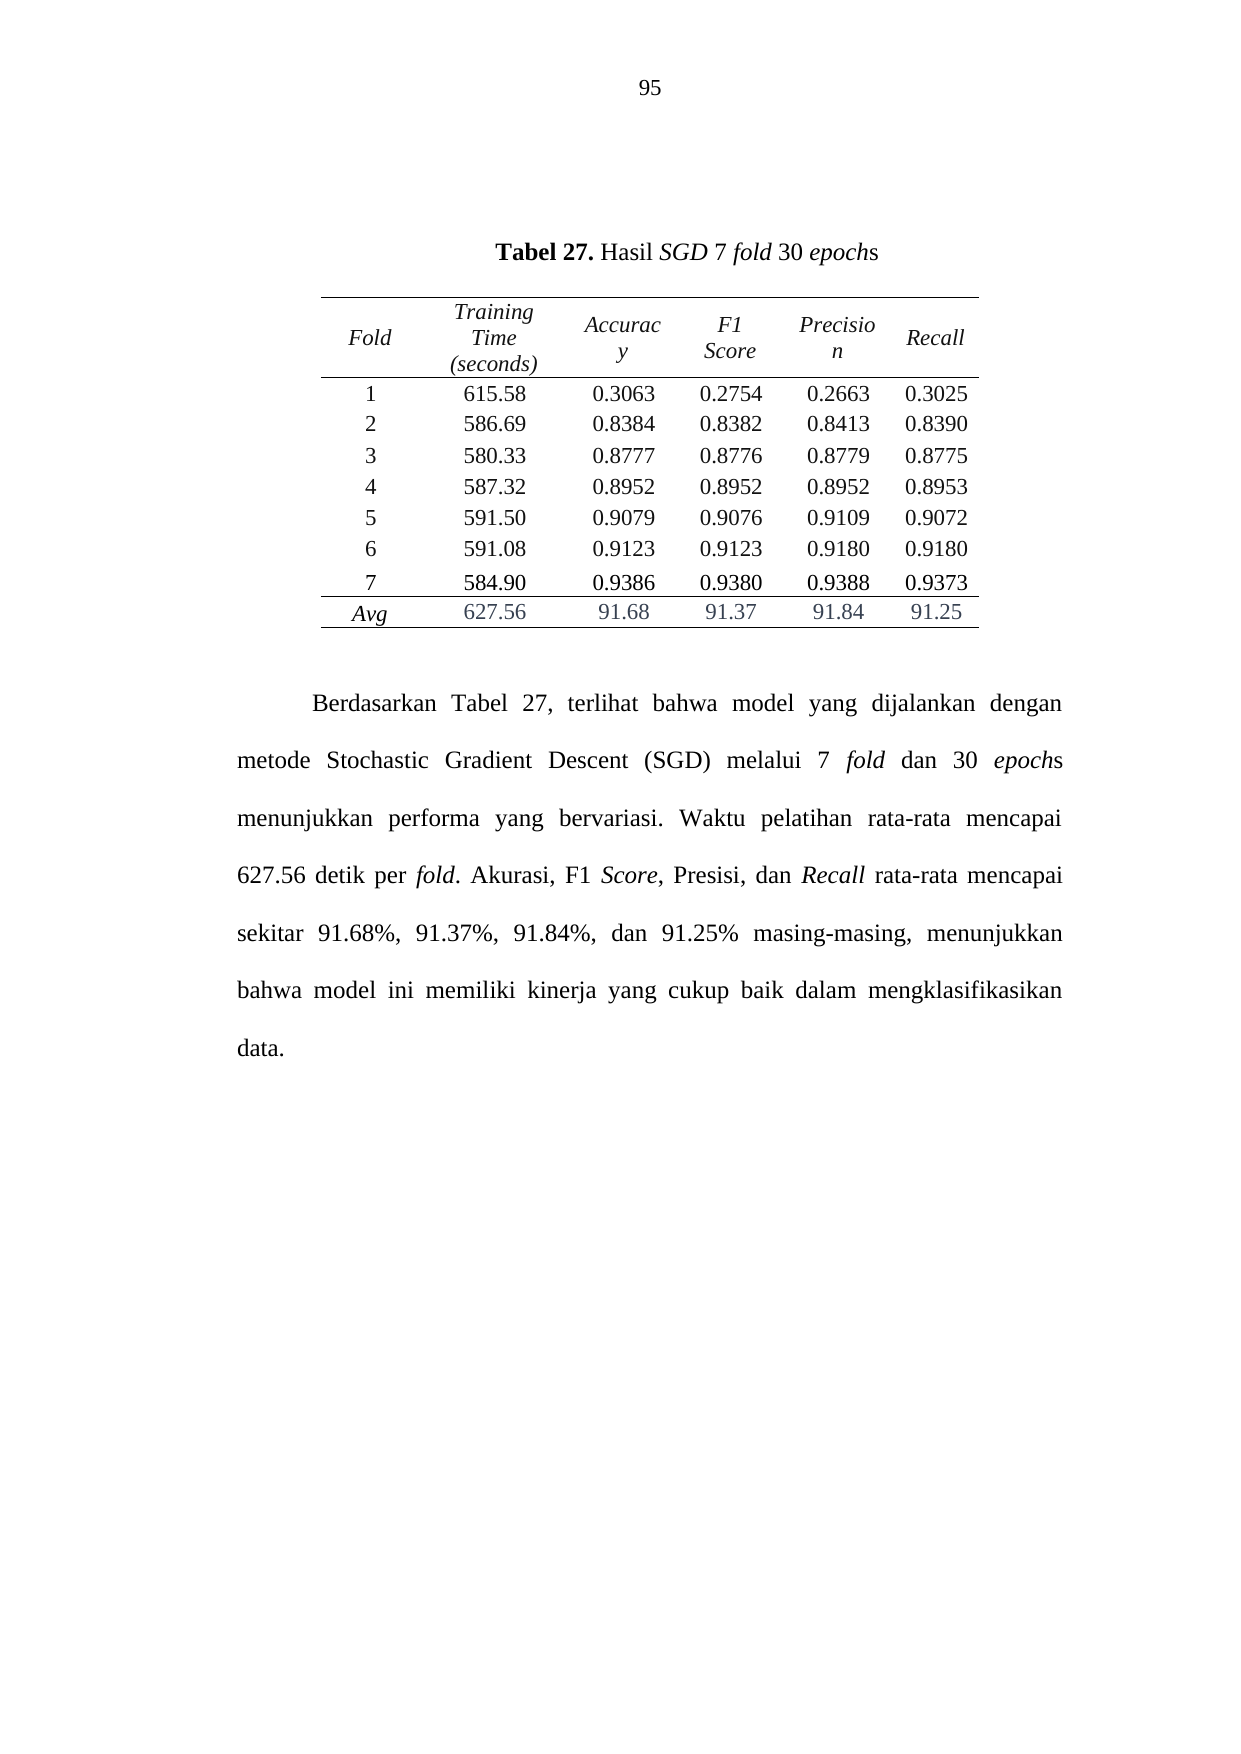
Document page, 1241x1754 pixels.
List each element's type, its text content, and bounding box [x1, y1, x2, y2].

table_cell 0.2754 [679, 378, 783, 408]
table_cell 0.8413 [783, 408, 893, 439]
table_cell 4 [321, 471, 421, 502]
table_cell 7 [321, 564, 421, 596]
table_cell 2 [321, 408, 421, 439]
table_header Training Time (seconds) [421, 298, 569, 377]
table_cell 0.9076 [679, 502, 783, 533]
table_cell 0.9380 [679, 564, 783, 596]
table_cell 0.8382 [679, 408, 783, 439]
table_cell 0.8953 [894, 471, 979, 502]
table_cell 0.8777 [569, 439, 679, 471]
text Berdasarkan Tabel 27, terlihat bahwa model yang dijalankan dengan metode Stochastic Gradient Descent (SGD) melalui 7 fold dan 30 epochs menunjukkan performa yang bervariasi. Waktu pelatihan rata-rata mencapai 627.56 detik per fold. Akurasi, F1 Score, Presisi, dan Recall rata-rata mencapai sekitar 91.68%, 91.37%, 91.84%, dan 91.25% masing-masing, menunjukkan bahwa model ini memiliki kinerja yang cukup baik dalam mengklasifikasikan data. [237, 688, 1063, 1061]
table_cell 91.68 [569, 597, 679, 627]
table_cell 0.9123 [679, 533, 783, 564]
table_cell 0.9109 [783, 502, 893, 533]
table_cell 0.2663 [783, 378, 893, 408]
table_cell 5 [321, 502, 421, 533]
table_header Fold [321, 298, 421, 377]
table_cell 0.9373 [894, 564, 979, 596]
table_cell 6 [321, 533, 421, 564]
table_cell 591.08 [421, 533, 569, 564]
table_cell 0.9388 [783, 564, 893, 596]
table_cell 0.8384 [569, 408, 679, 439]
table_cell 591.50 [421, 502, 569, 533]
table_header Precision [783, 298, 893, 377]
table_cell 0.9123 [569, 533, 679, 564]
table_cell 584.90 [421, 564, 569, 596]
table_cell 0.8390 [894, 408, 979, 439]
text Tabel 27. Hasil SGD 7 fold 30 epochs [311, 237, 1063, 266]
table_cell 627.56 [421, 597, 569, 627]
table_cell 0.8952 [783, 471, 893, 502]
table_cell 0.9079 [569, 502, 679, 533]
table_cell 0.8775 [894, 439, 979, 471]
table_cell 91.84 [783, 597, 893, 627]
table_cell 91.37 [679, 597, 783, 627]
table_cell 0.9072 [894, 502, 979, 533]
table_cell 0.3063 [569, 378, 679, 408]
table_cell 0.8952 [679, 471, 783, 502]
table_cell 0.8779 [783, 439, 893, 471]
table_header Accuracy [569, 298, 679, 377]
table_cell 586.69 [421, 408, 569, 439]
table_cell Avg [321, 597, 421, 627]
table_cell 0.8776 [679, 439, 783, 471]
table_cell 0.8952 [569, 471, 679, 502]
table_cell 0.3025 [894, 378, 979, 408]
table_cell 0.9180 [783, 533, 893, 564]
table_cell 0.9180 [894, 533, 979, 564]
table_cell 580.33 [421, 439, 569, 471]
table_cell 0.9386 [569, 564, 679, 596]
table_cell 91.25 [894, 597, 979, 627]
table_cell 587.32 [421, 471, 569, 502]
table_cell 615.58 [421, 378, 569, 408]
table_header F1 Score [679, 298, 783, 377]
table_header Recall [894, 298, 979, 377]
table_cell 3 [321, 439, 421, 471]
table_cell 1 [321, 378, 421, 408]
